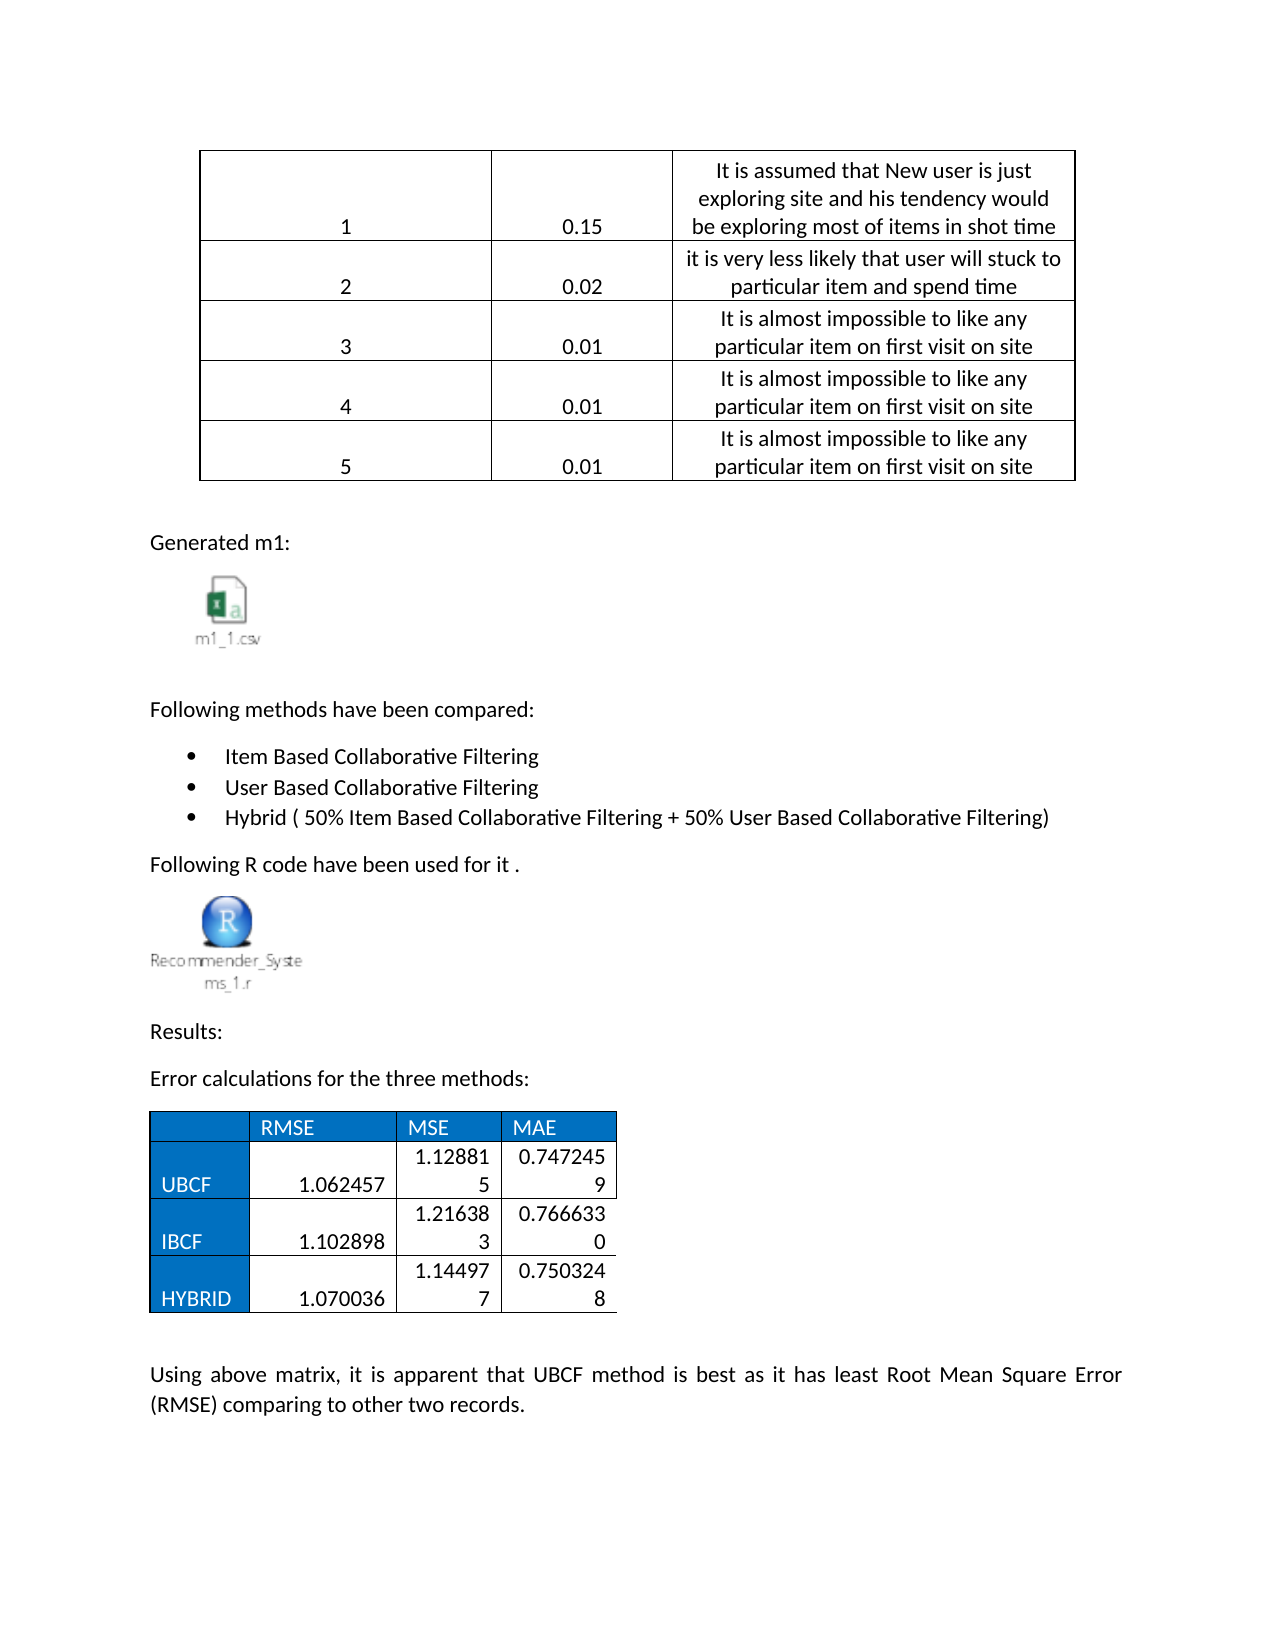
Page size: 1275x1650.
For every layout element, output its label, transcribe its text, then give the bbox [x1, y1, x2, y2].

table_cell HYBRID [151, 1256, 249, 1312]
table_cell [673, 151, 1074, 240]
table_cell UBCF [151, 1142, 249, 1198]
list Item Based Collaborative Filtering [187, 742, 1125, 770]
table_cell 3 [201, 301, 491, 360]
table_cell it is very less likely that user will stuck to particular item and spend time [673, 241, 1074, 300]
text Results: [150, 1017, 1125, 1045]
table_header MAE [502, 1112, 616, 1141]
table_cell 0.7503248 [502, 1255, 617, 1312]
table_header [151, 1112, 249, 1141]
text Following R code have been used for it . [150, 850, 1125, 878]
table_cell 0.01 [492, 421, 672, 480]
table_cell 1.128815 [397, 1142, 501, 1198]
table_cell It is almost impossible to like any particular item on first visit on site [673, 361, 1074, 420]
table_header MSE [397, 1112, 501, 1141]
table_cell 0.02 [492, 241, 672, 300]
table_cell 1.102898 [250, 1199, 396, 1255]
list User Based Collaborative Filtering [187, 773, 1125, 801]
list Hybrid ( 50% Item Based Collaborative Filtering + 50% User Based Collaborative Filtering) [187, 803, 1125, 831]
table_cell 2 [201, 241, 491, 300]
table_cell 0.7666330 [502, 1199, 617, 1255]
table_cell IBCF [151, 1199, 249, 1255]
table_cell 1.216383 [397, 1199, 501, 1255]
table_cell 1.144977 [397, 1256, 501, 1312]
text Using above matrix, it is apparent that UBCF method is best as it has least Root Mean Square Error (RMSE) comparing to other two records. [150, 1360, 1125, 1418]
table_cell It is almost impossible to like any particular item on first visit on site [673, 421, 1074, 480]
table_cell 0.01 [492, 301, 672, 360]
table_cell 1.070036 [250, 1256, 396, 1312]
text Generated m1: [150, 528, 1125, 556]
table_header RMSE [250, 1112, 396, 1141]
table_cell 1 [201, 151, 491, 240]
table_cell 5 [201, 421, 491, 480]
table_cell 1.062457 [250, 1142, 396, 1198]
table_cell 0.7472459 [502, 1142, 616, 1198]
table_cell 0.15 [492, 151, 672, 240]
table_cell 0.01 [492, 361, 672, 420]
text Error calculations for the three methods: [150, 1064, 1125, 1092]
table_cell 4 [201, 361, 491, 420]
text Following methods have been compared: [150, 696, 1125, 723]
table_cell It is almost impossible to like any particular item on first visit on site [673, 301, 1074, 360]
